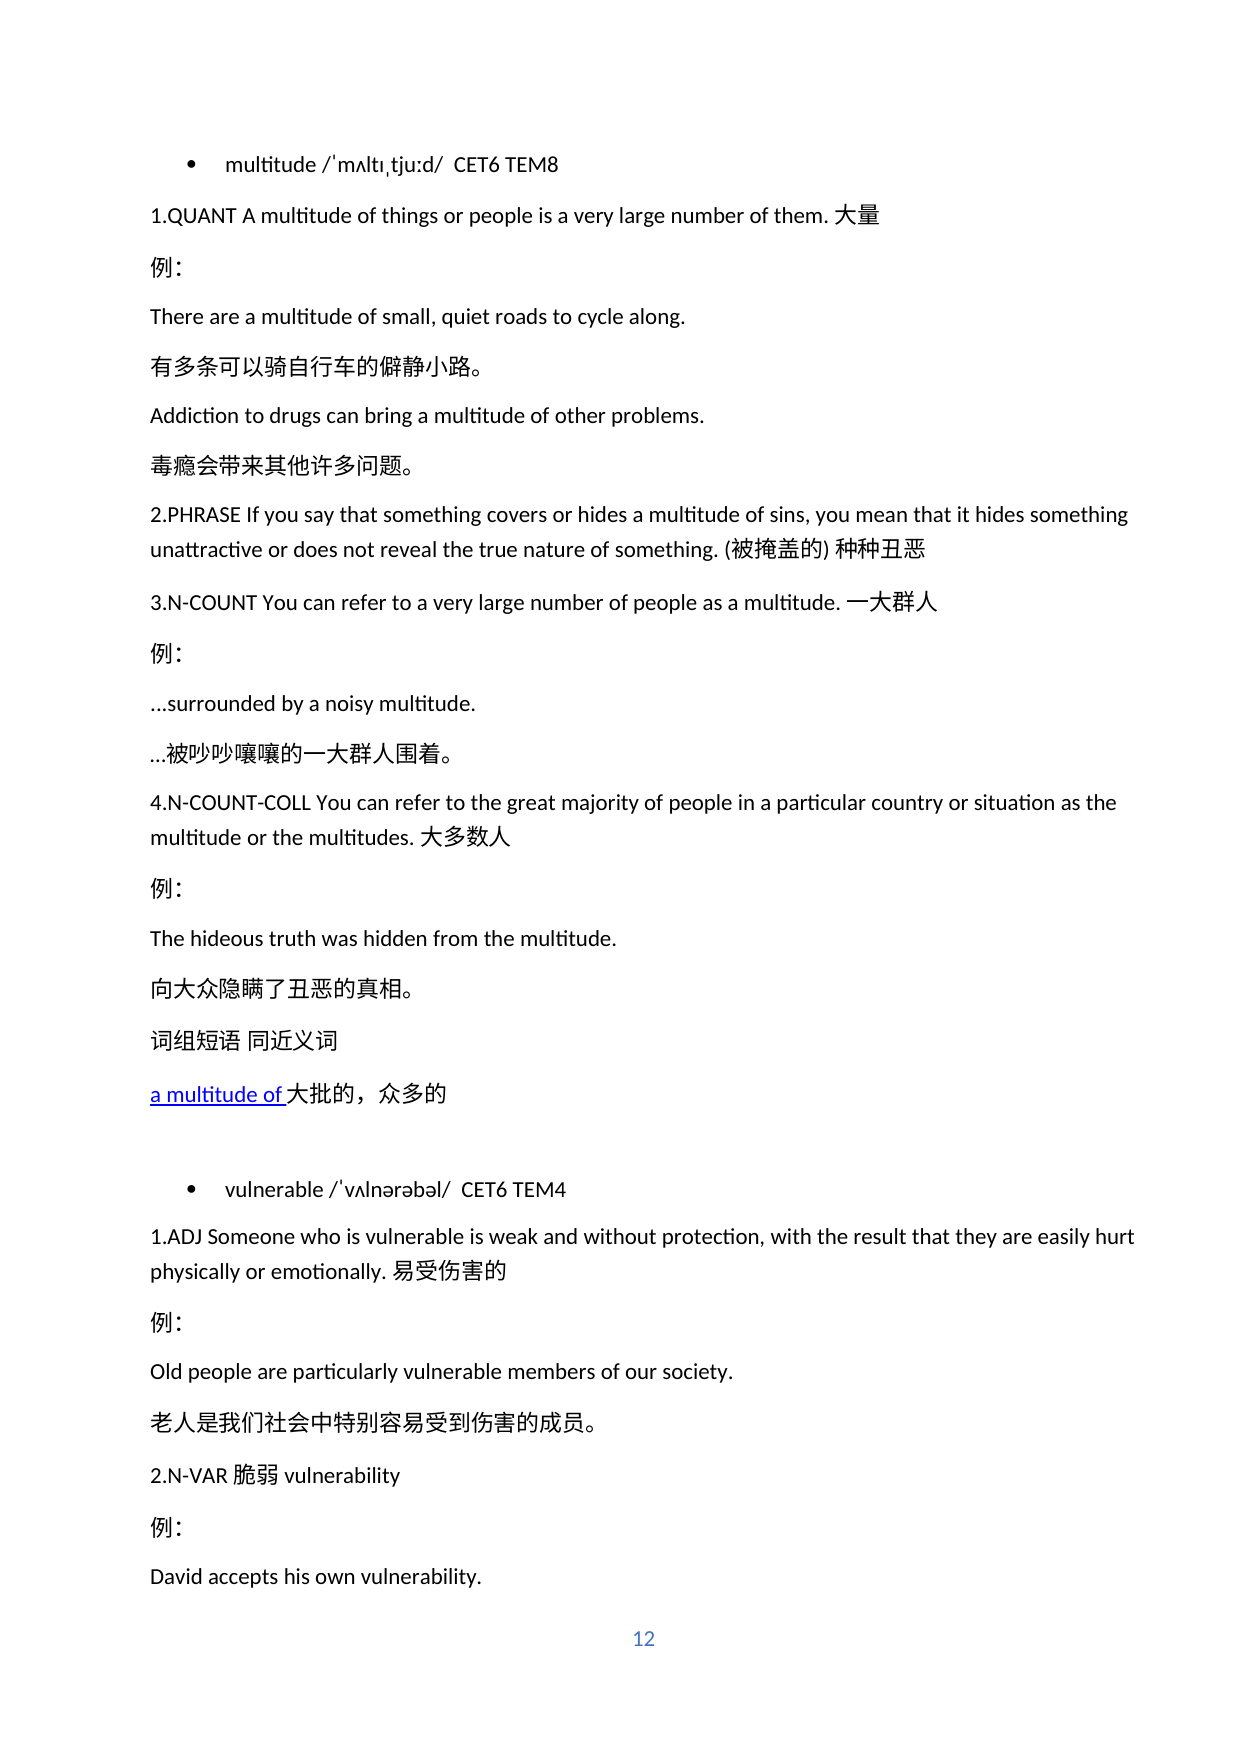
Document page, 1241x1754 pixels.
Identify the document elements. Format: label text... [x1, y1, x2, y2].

text 4.N-COUNT-COLL You can refer to the great majority of people in a particular country or situation as the multitude or the multitudes. 大多数人 [150, 788, 1137, 852]
text 毒瘾会带来其他许多问题。 [150, 448, 1137, 481]
text 2.PHRASE If you say that something covers or hides a multitude of sins, you mean that it hides something unattractive or does not reveal the true nature of something. (被掩盖的) 种种丑恶 [150, 501, 1137, 564]
text 向大众隐瞒了丑恶的真相。 [150, 971, 1137, 1004]
text a multitude of大批的，众多的 [150, 1076, 1137, 1109]
text 例： [150, 636, 1137, 669]
text ...surrounded by a noisy multitude. [150, 689, 1137, 717]
text 2.N-VAR 脆弱 vulnerability [150, 1457, 1137, 1490]
text The hideous truth was hidden from the multitude. [150, 924, 1137, 952]
text 1.QUANT A multitude of things or people is a very large number of them. 大量 [150, 197, 1137, 230]
text 例： [150, 871, 1137, 904]
text Addiction to drugs can bring a multitude of other problems. [150, 401, 1137, 429]
text 例： [150, 1509, 1137, 1543]
text 老人是我们社会中特别容易受到伤害的成员。 [150, 1404, 1137, 1438]
list multitude /ˈmʌltɪˌtjuːd/ CET6 TEM8 [187, 150, 1137, 178]
text 3.N-COUNT You can refer to a very large number of people as a multitude. 一大群人 [150, 584, 1137, 617]
text …被吵吵嚷嚷的一大群人围着。 [150, 736, 1137, 769]
text Old people are particularly vulnerable members of our society. [150, 1357, 1137, 1386]
text 1.ADJ Someone who is vulnerable is weak and without protection, with the result that they are easily hurt physically or emotionally. 易受伤害的 [150, 1222, 1137, 1286]
list vulnerable /ˈvʌlnərəbəl/ CET6 TEM4 [187, 1175, 1137, 1203]
text 词组短语 同近义词 [150, 1023, 1137, 1056]
text 例： [150, 249, 1137, 283]
text 例： [150, 1305, 1137, 1338]
text David accepts his own vulnerability. [150, 1562, 1137, 1590]
text There are a multitude of small, quiet roads to cycle along. [150, 302, 1137, 330]
text 有多条可以骑自行车的僻静小路。 [150, 349, 1137, 382]
